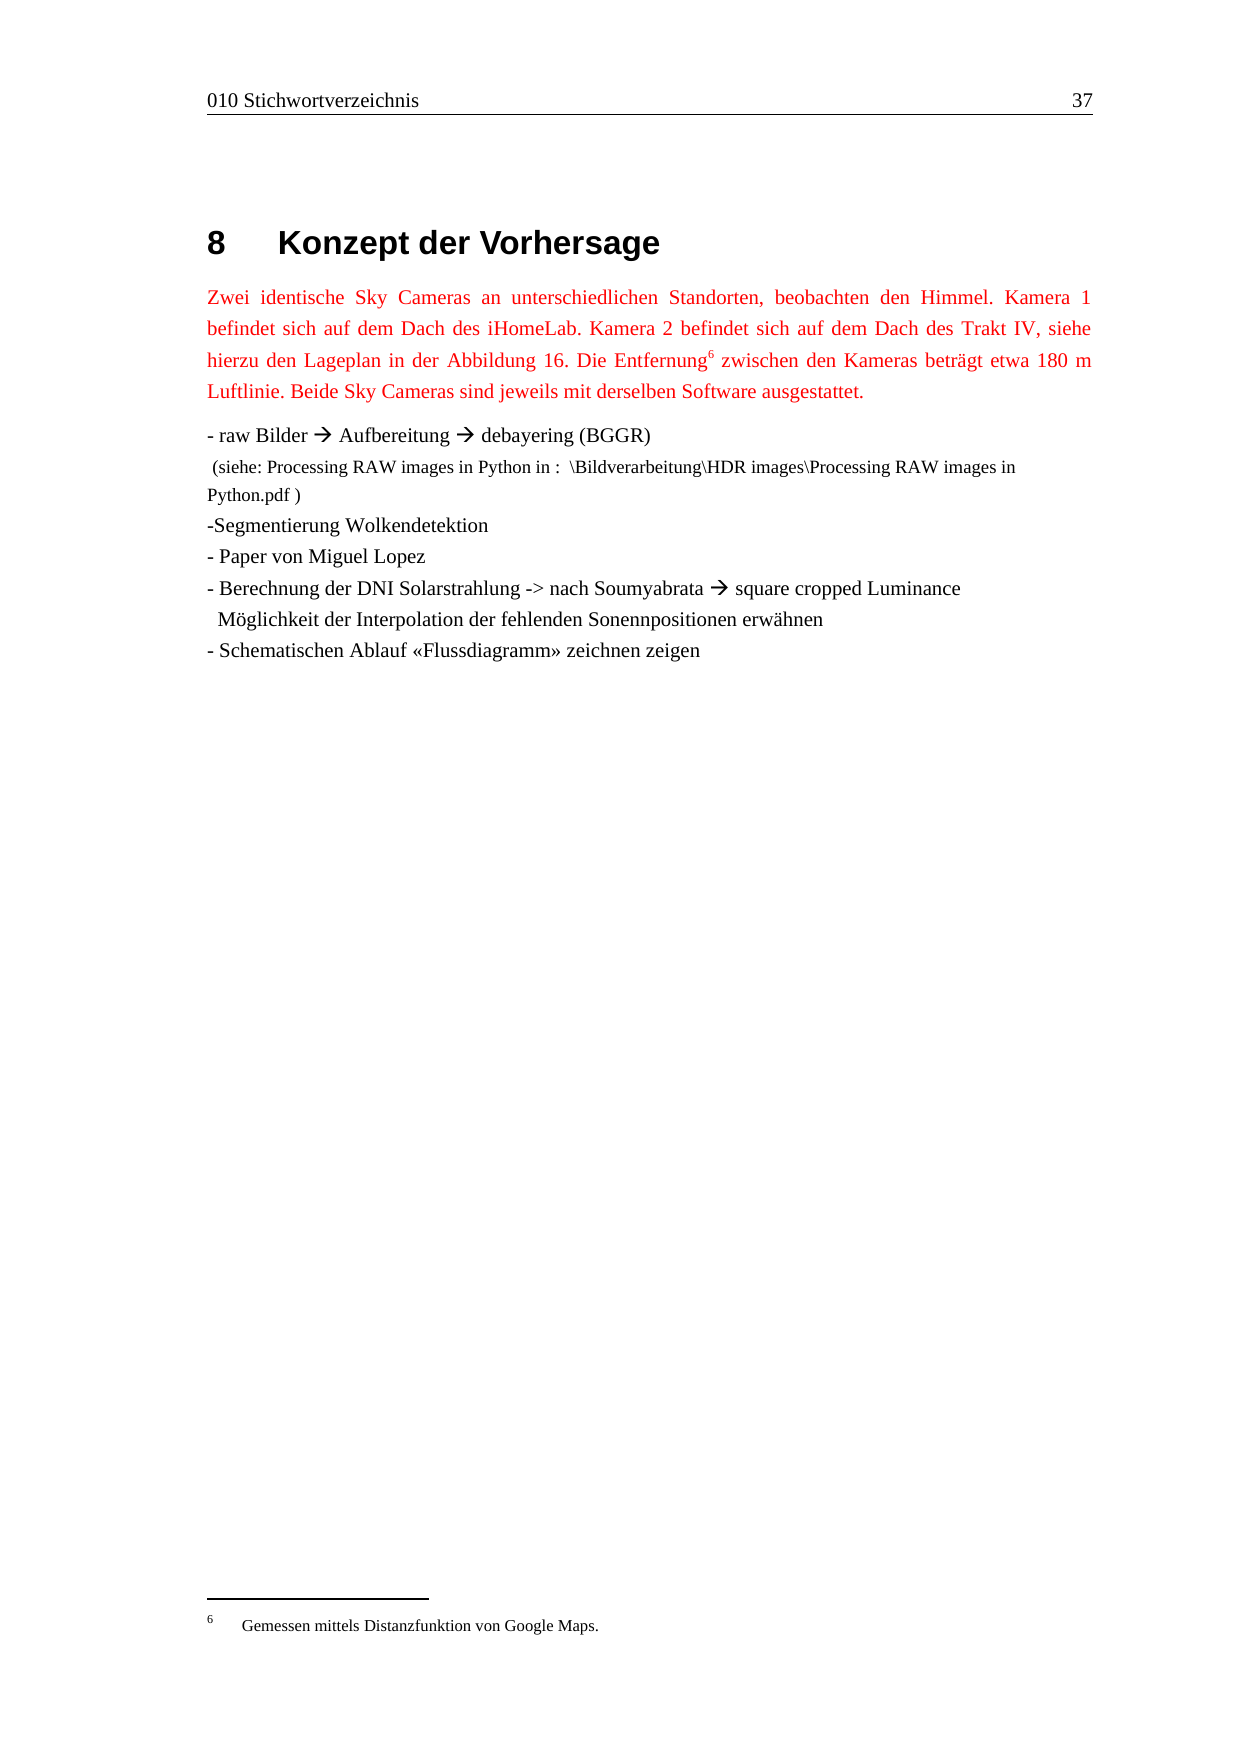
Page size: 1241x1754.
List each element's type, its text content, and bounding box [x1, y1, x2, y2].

subtitle Konzept der Vorhersage [207, 223, 1093, 261]
text Zwei identische Sky Cameras an unterschiedlichen Standorten, beobachten den Himmel. Kamera 1 befindet sich auf dem Dach des iHomeLab. Kamera 2 befindet sich auf dem Dach des Trakt IV, siehe hierzu den Lageplan in der Abbildung 16. Die Entfernung zwischen den Kameras beträgt etwa 180 m Luftlinie. Beide Sky Cameras sind jeweils mit derselben Software ausgestattet. [207, 285, 1093, 403]
text - raw Bilder Aufbereitung debayering (BGGR) (siehe: Processing RAW images in Python in : \Bildverarbeitung\HDR images\Processing RAW images in Python.pdf ) -Segmentierung Wolkendetektion - Paper von Miguel Lopez - Berechnung der DNI Solarstrahlung -> nach Soumyabrata square cropped Luminance Möglichkeit der Interpolation der fehlenden Sonennpositionen erwähnen - Schematischen Ablauf «Flussdiagramm» zeichnen zeigen [207, 423, 1093, 662]
